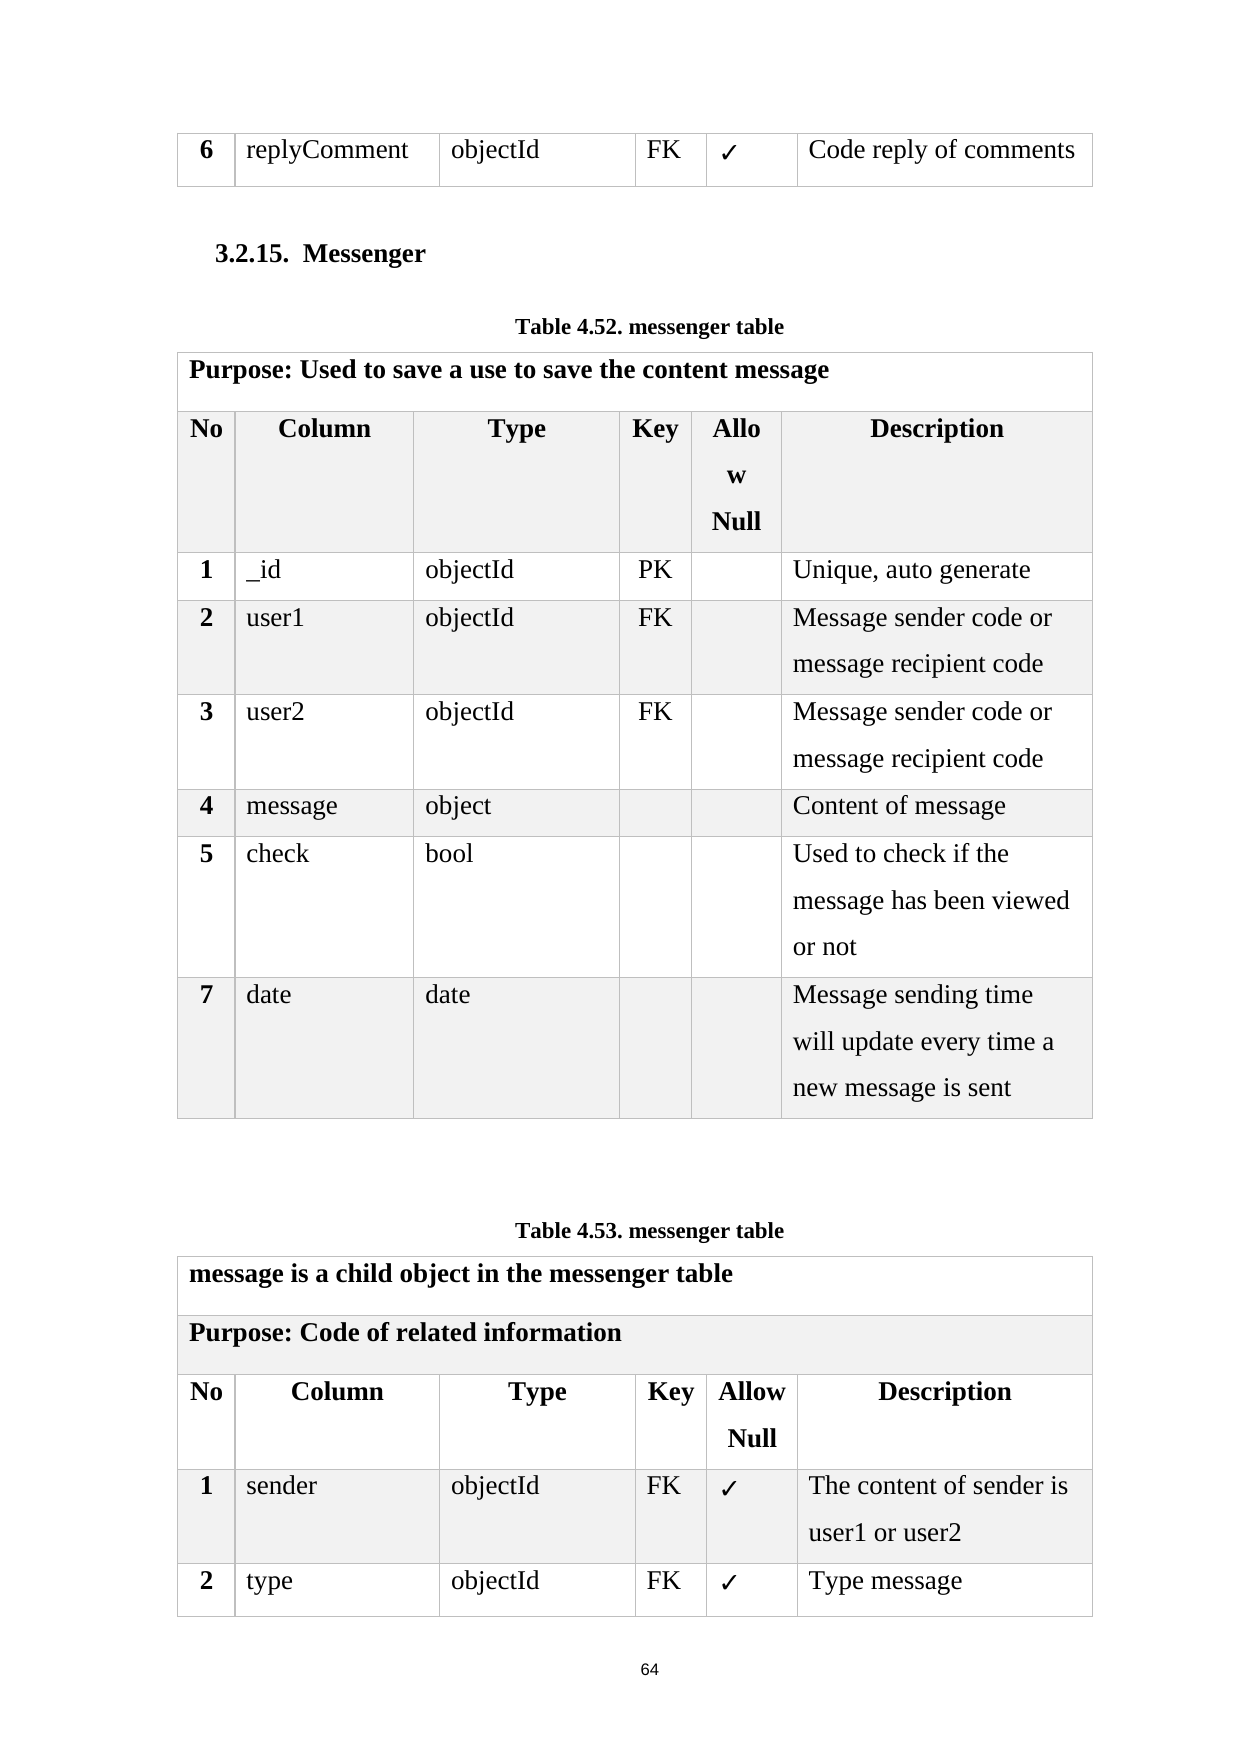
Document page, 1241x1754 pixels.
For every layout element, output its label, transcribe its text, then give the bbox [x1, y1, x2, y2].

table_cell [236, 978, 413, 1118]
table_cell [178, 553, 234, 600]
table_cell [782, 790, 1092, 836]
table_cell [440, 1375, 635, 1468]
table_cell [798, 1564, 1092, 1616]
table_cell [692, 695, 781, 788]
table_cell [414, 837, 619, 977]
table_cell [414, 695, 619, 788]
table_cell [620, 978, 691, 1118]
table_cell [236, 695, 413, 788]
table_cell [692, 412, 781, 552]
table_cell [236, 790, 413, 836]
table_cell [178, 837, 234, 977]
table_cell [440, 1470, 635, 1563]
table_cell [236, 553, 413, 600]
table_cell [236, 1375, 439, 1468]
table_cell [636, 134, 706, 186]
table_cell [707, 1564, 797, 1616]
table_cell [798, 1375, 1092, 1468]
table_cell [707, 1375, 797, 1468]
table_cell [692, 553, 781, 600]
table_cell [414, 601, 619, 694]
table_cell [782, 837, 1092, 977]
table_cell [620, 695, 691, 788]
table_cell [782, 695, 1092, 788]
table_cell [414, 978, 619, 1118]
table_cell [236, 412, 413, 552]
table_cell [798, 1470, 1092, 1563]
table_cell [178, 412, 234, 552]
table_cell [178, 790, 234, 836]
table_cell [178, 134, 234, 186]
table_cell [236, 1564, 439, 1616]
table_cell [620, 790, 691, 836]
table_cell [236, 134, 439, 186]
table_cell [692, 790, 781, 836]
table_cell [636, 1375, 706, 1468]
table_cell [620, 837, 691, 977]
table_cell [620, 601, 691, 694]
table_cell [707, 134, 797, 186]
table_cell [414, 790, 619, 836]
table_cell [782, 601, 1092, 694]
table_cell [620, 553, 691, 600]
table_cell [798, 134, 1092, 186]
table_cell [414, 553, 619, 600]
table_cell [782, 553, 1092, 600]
subtitle Messenger [215, 237, 1122, 268]
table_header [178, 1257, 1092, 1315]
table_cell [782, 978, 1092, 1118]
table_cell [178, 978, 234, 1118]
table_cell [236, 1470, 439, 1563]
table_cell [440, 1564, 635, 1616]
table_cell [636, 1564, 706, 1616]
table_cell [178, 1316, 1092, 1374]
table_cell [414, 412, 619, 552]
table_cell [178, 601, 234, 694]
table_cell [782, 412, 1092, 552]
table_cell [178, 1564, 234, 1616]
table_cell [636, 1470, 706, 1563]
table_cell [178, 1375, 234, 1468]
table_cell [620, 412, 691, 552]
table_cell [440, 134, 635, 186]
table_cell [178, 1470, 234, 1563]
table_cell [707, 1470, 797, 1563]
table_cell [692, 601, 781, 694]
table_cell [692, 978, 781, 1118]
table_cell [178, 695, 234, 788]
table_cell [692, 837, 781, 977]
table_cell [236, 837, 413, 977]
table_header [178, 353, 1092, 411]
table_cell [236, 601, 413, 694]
